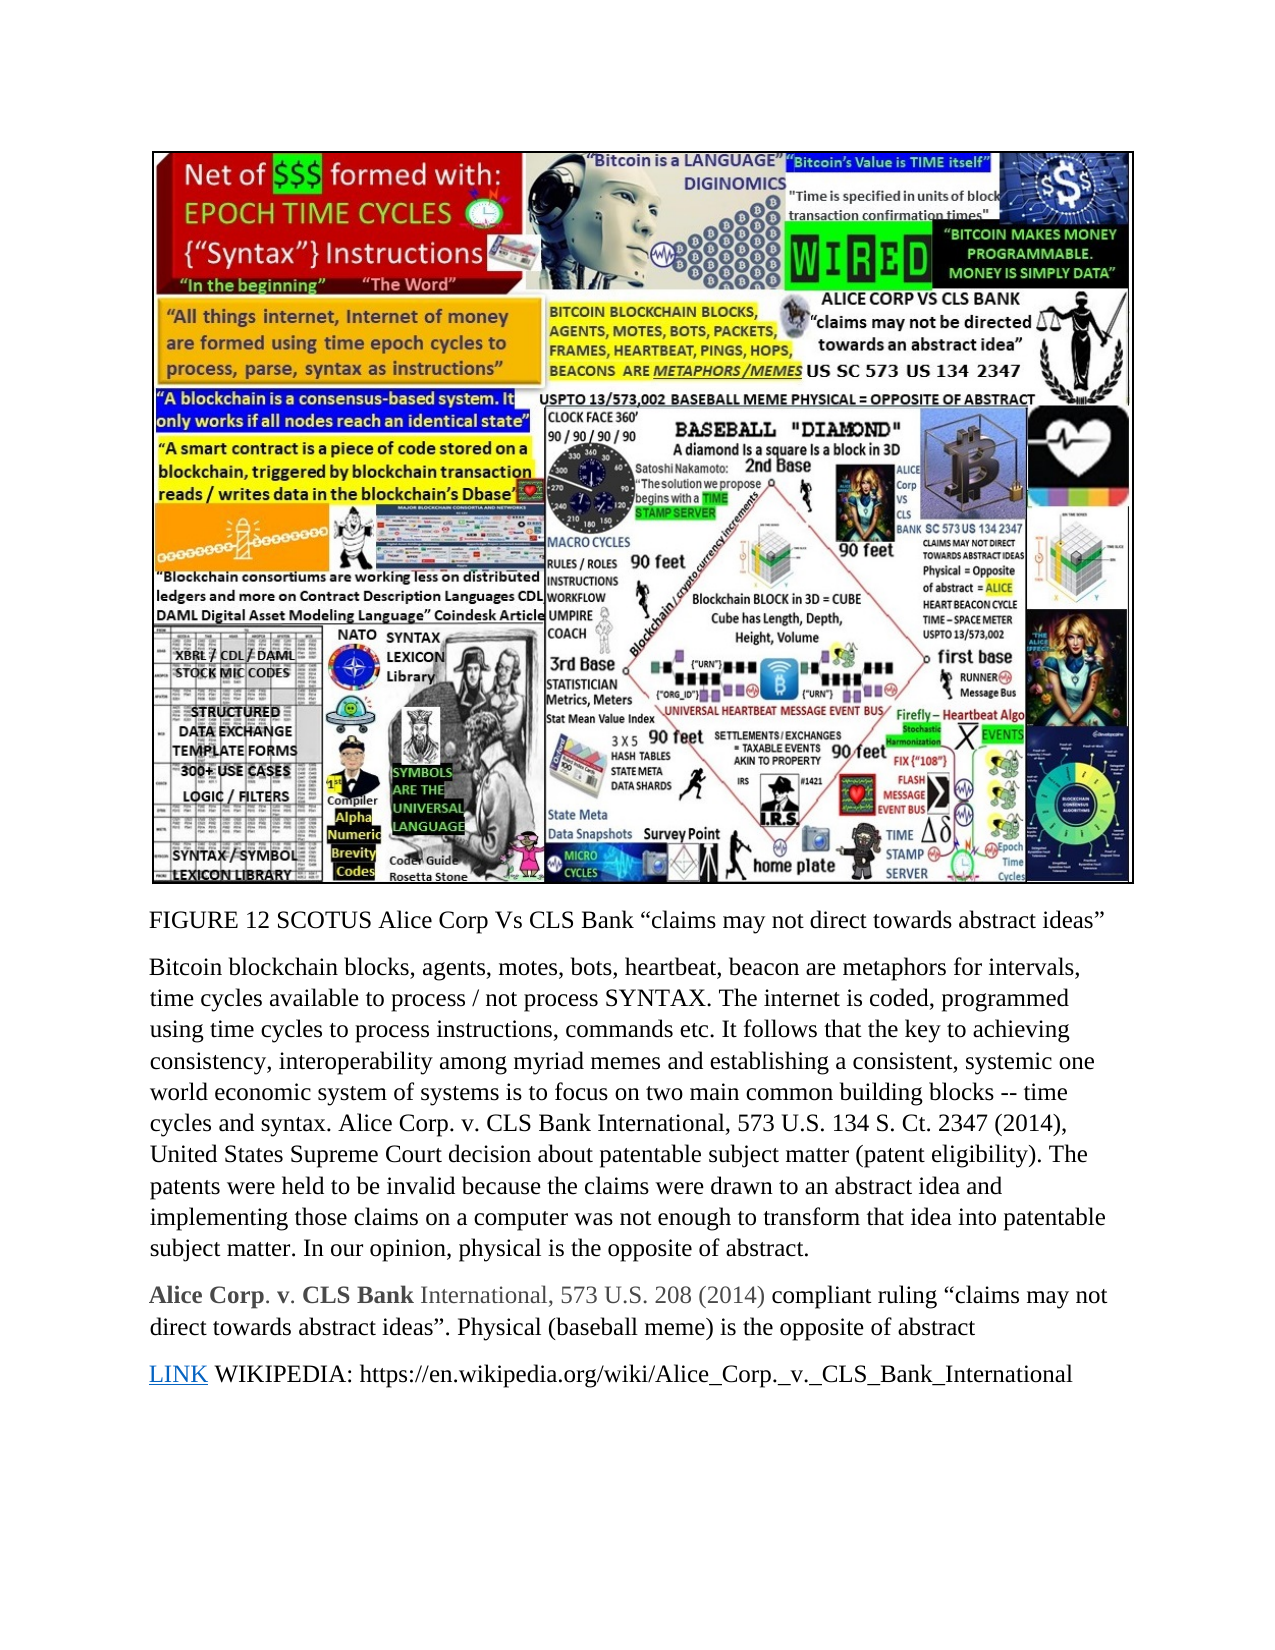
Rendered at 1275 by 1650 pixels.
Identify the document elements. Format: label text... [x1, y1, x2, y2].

text FIGURE 12 SCOTUS Alice Corp Vs CLS Bank “claims may not direct towards abstract ideas” [148, 905, 1130, 934]
text Bitcoin blockchain blocks, agents, motes, bots, heartbeat, beacon are metaphors for intervals, time cycles available to process / not process SYNTAX. The internet is coded, programmed using time cycles to process instructions, commands etc. It follows that the key to achieving consistency, interoperability among myriad memes and establishing a consistent, systemic one world economic system of systems is to focus on two main common building blocks -- time cycles and syntax. Alice Corp. v. CLS Bank International, 573 U.S. 134 S. Ct. 2347 (2014), United States Supreme Court decision about patentable subject matter (patent eligibility). The patents were held to be invalid because the claims were drawn to an abstract idea and implementing those claims on a computer was not enough to transform that idea into patentable subject matter. In our opinion, physical is the opposite of abstract. [148, 952, 1130, 1262]
text Alice Corp. v. CLS Bank International, 573 U.S. 208 (2014) compliant ruling “claims may not direct towards abstract ideas”. Physical (baseball meme) is the opposite of abstract [148, 1281, 1130, 1341]
text LINK WIKIPEDIA: https://en.wikipedia.org/wiki/Alice_Corp._v._CLS_Bank_International [148, 1359, 1130, 1388]
picture [154, 153, 1132, 882]
